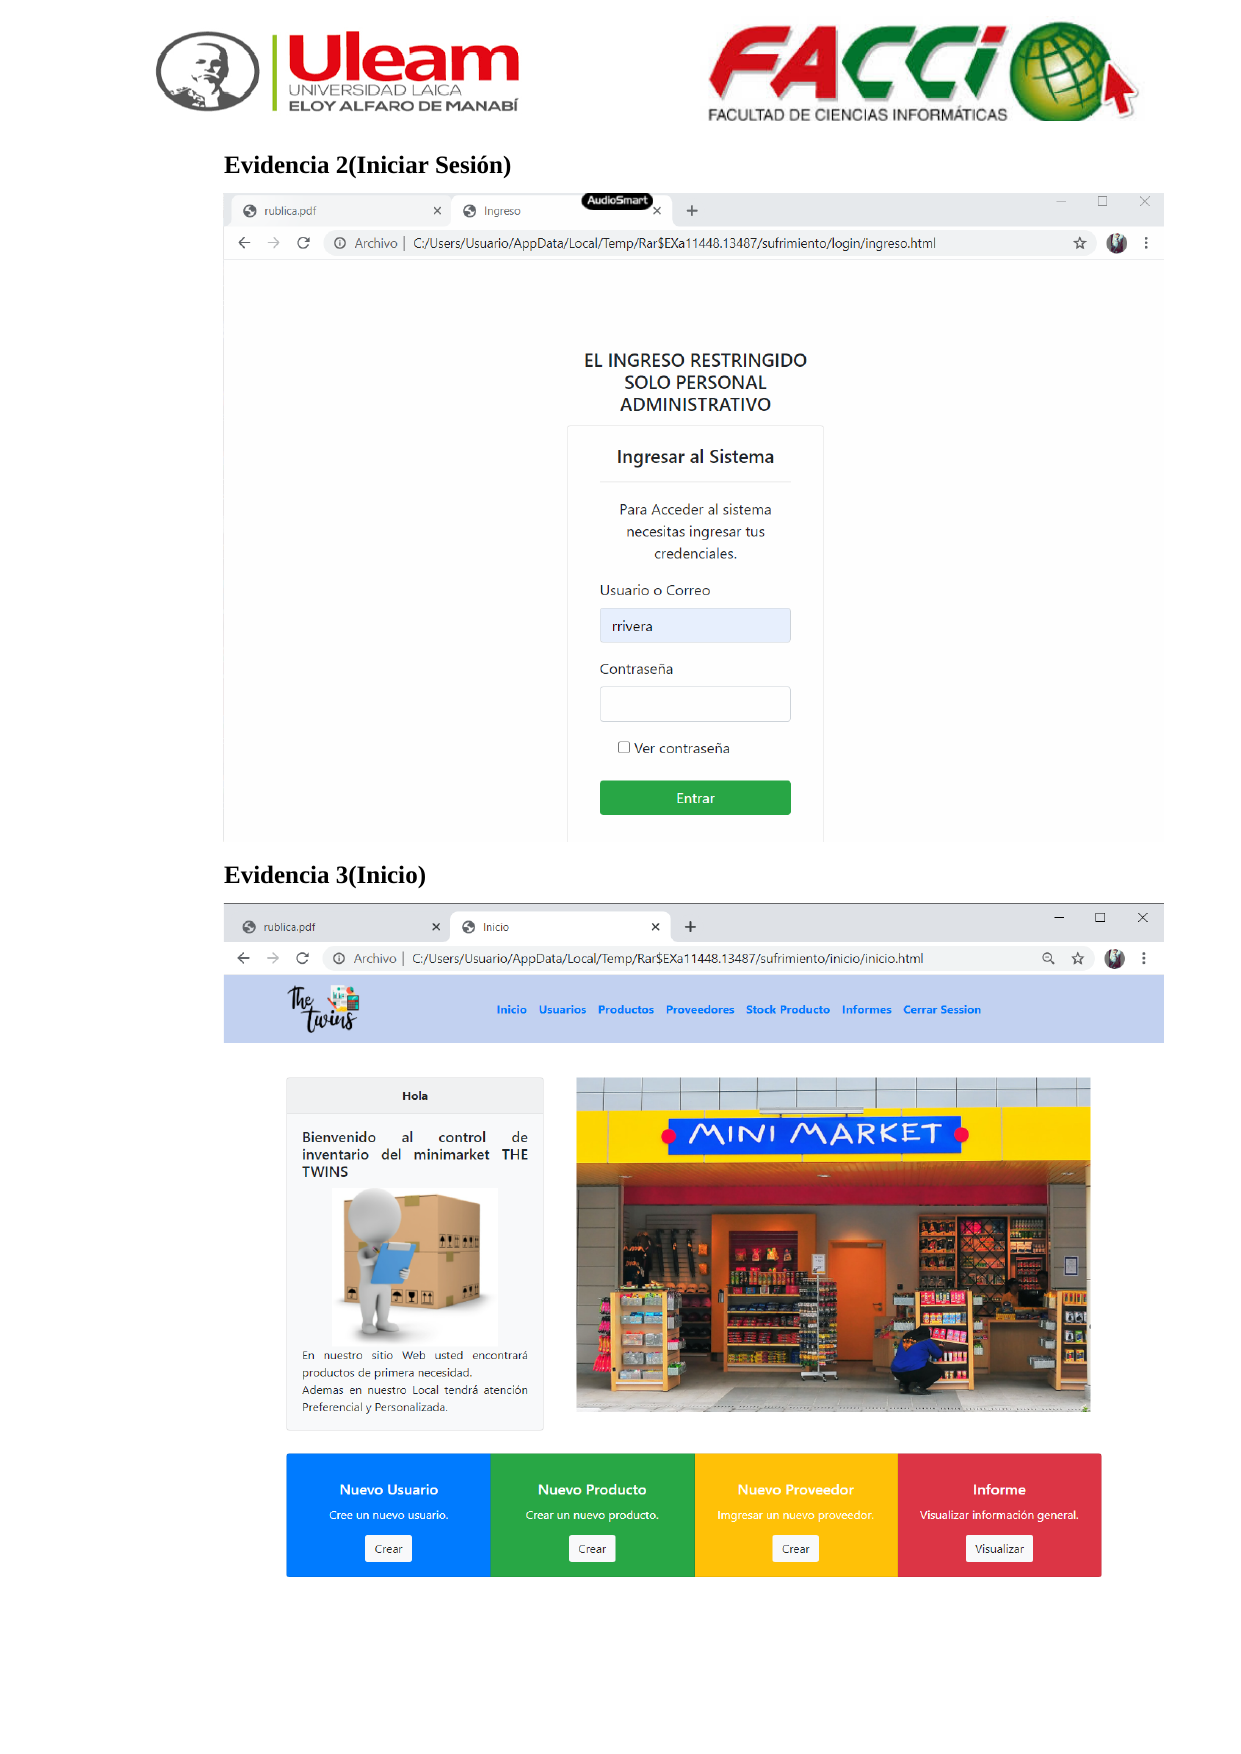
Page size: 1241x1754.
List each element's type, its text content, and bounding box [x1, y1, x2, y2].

picture [223, 193, 1164, 842]
subtitle Evidencia 2(Iniciar Sesión) [150, 150, 1090, 179]
picture [223, 903, 1164, 1597]
subtitle Evidencia 3(Inicio) [150, 860, 1090, 889]
